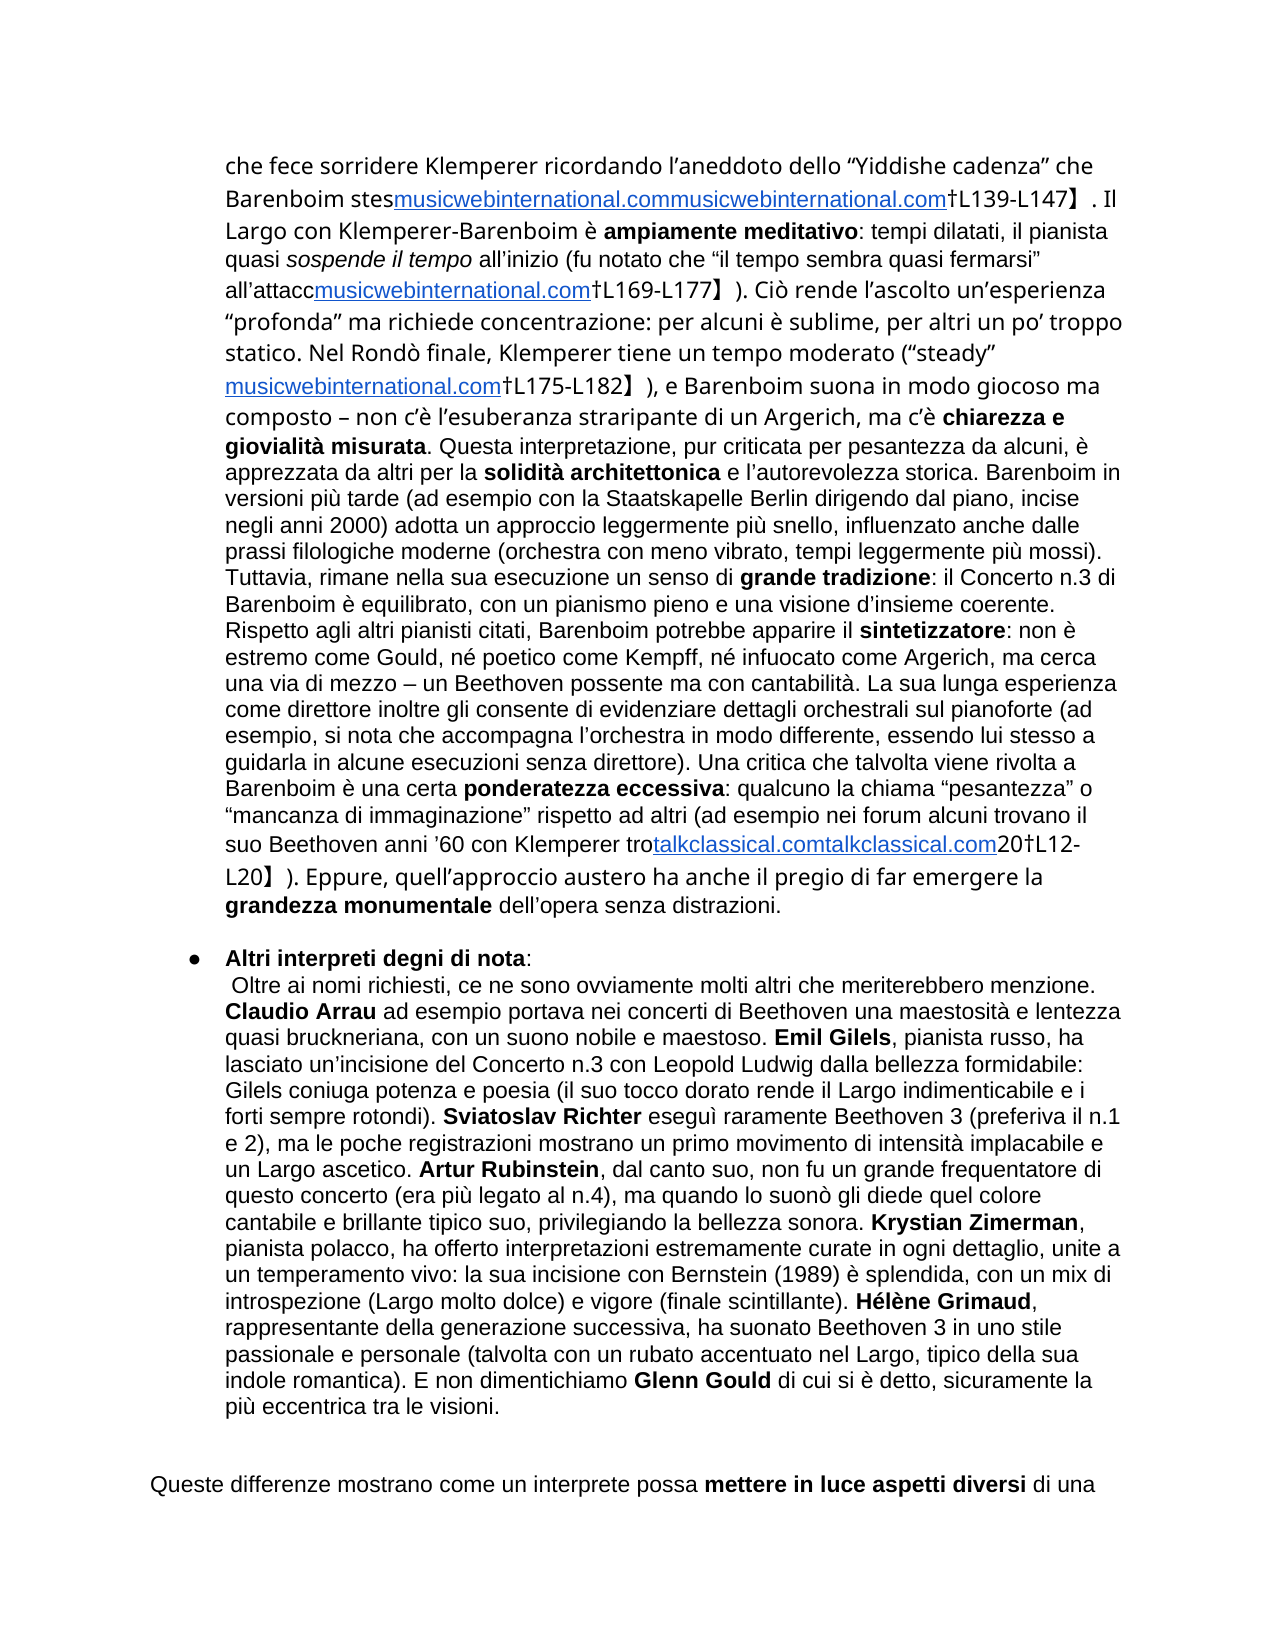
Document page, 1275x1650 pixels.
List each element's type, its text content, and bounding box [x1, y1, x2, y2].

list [187, 150, 1125, 945]
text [150, 1471, 1125, 1497]
list Altri interpreti degni di nota: Oltre ai nomi richiesti, ce ne sono ovviamente molti altri che meriterebbero menzione. Claudio Arrau ad esempio portava nei concerti di Beethoven una maestosità e lentezza quasi bruckneriana, con un suono nobile e maestoso. Emil Gilels, pianista russo, ha lasciato un’incisione del Concerto n.3 con Leopold Ludwig dalla bellezza formidabile: Gilels coniuga potenza e poesia (il suo tocco dorato rende il Largo indimenticabile e i forti sempre rotondi). Sviatoslav Richter eseguì raramente Beethoven 3 (preferiva il n.1 e 2), ma le poche registrazioni mostrano un primo movimento di intensità implacabile e un Largo ascetico. Artur Rubinstein, dal canto suo, non fu un grande frequentatore di questo concerto (era più legato al n.4), ma quando lo suonò gli diede quel colore cantabile e brillante tipico suo, privilegiando la bellezza sonora. Krystian Zimerman, pianista polacco, ha offerto interpretazioni estremamente curate in ogni dettaglio, unite a un temperamento vivo: la sua incisione con Bernstein (1989) è splendida, con un mix di introspezione (Largo molto dolce) e vigore (finale scintillante). Hélène Grimaud, rappresentante della generazione successiva, ha suonato Beethoven 3 in uno stile passionale e personale (talvolta con un rubato accentuato nel Largo, tipico della sua indole romantica). E non dimentichiamo Glenn Gould di cui si è detto, sicuramente la più eccentrica tra le visioni. [187, 945, 1125, 1446]
